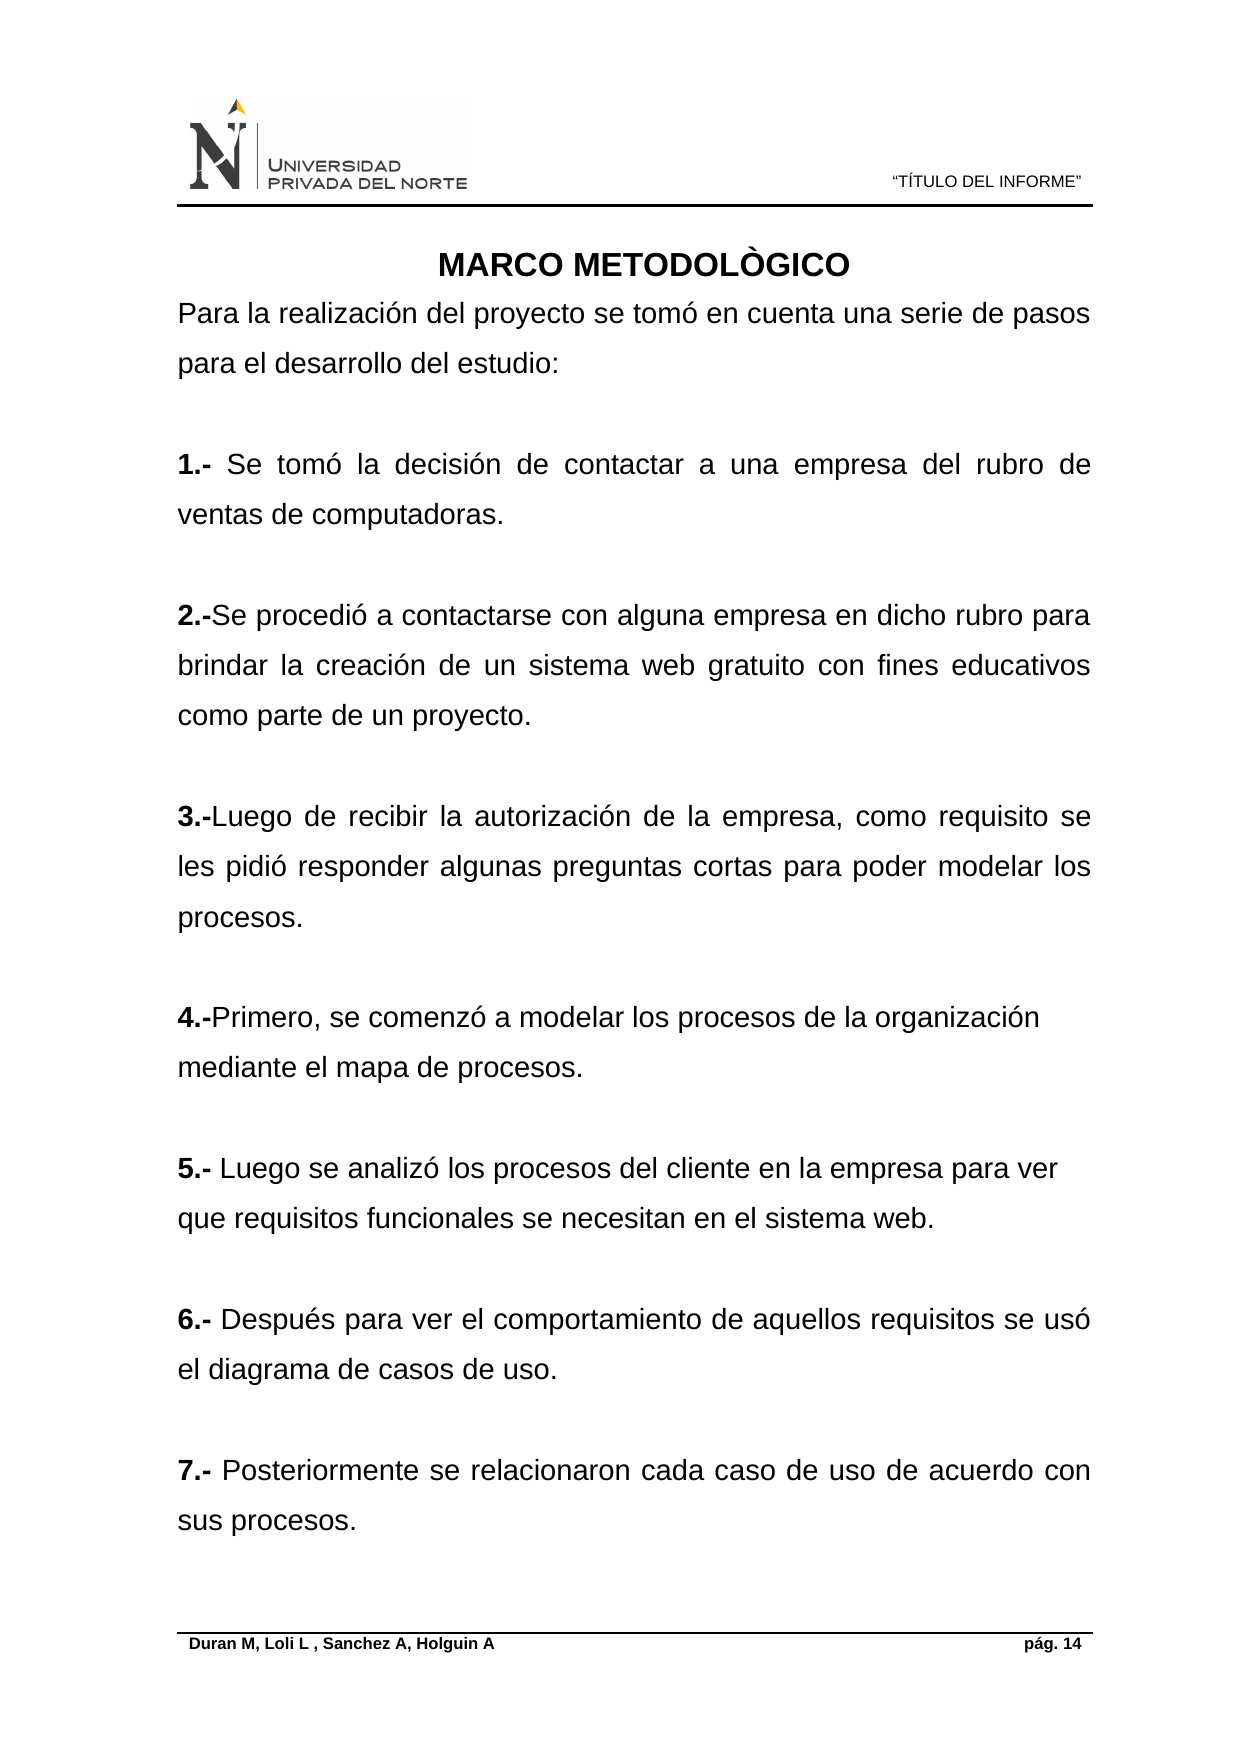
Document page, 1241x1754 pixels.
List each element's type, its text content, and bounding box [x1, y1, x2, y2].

text 3.-Luego de recibir la autorización de la empresa, como requisito se les pidió responder algunas preguntas cortas para poder modelar los procesos. [177, 799, 1092, 933]
text 1.- Se tomó la decisión de contactar a una empresa del rubro de ventas de computadoras. [177, 447, 1092, 531]
text 2.-Se procedió a contactarse con alguna empresa en dicho rubro para brindar la creación de un sistema web gratuito con fines educativos como parte de un proyecto. [177, 598, 1092, 732]
text 6.- Después para ver el comportamiento de aquellos requisitos se usó el diagrama de casos de uso. [177, 1302, 1092, 1386]
picture [188, 95, 469, 191]
subtitle MARCO METODOLÒGICO [290, 245, 1092, 283]
text Para la realización del proyecto se tomó en cuenta una serie de pasos para el desarrollo del estudio: [177, 296, 1092, 380]
text 7.- Posteriormente se relacionaron cada caso de uso de acuerdo con sus procesos. [177, 1453, 1092, 1537]
text 4.-Primero, se comenzó a modelar los procesos de la organización mediante el mapa de procesos. 5.- Luego se analizó los procesos del cliente en la empresa para ver que requisitos funcionales se necesitan en el sistema web. [177, 1000, 1092, 1235]
